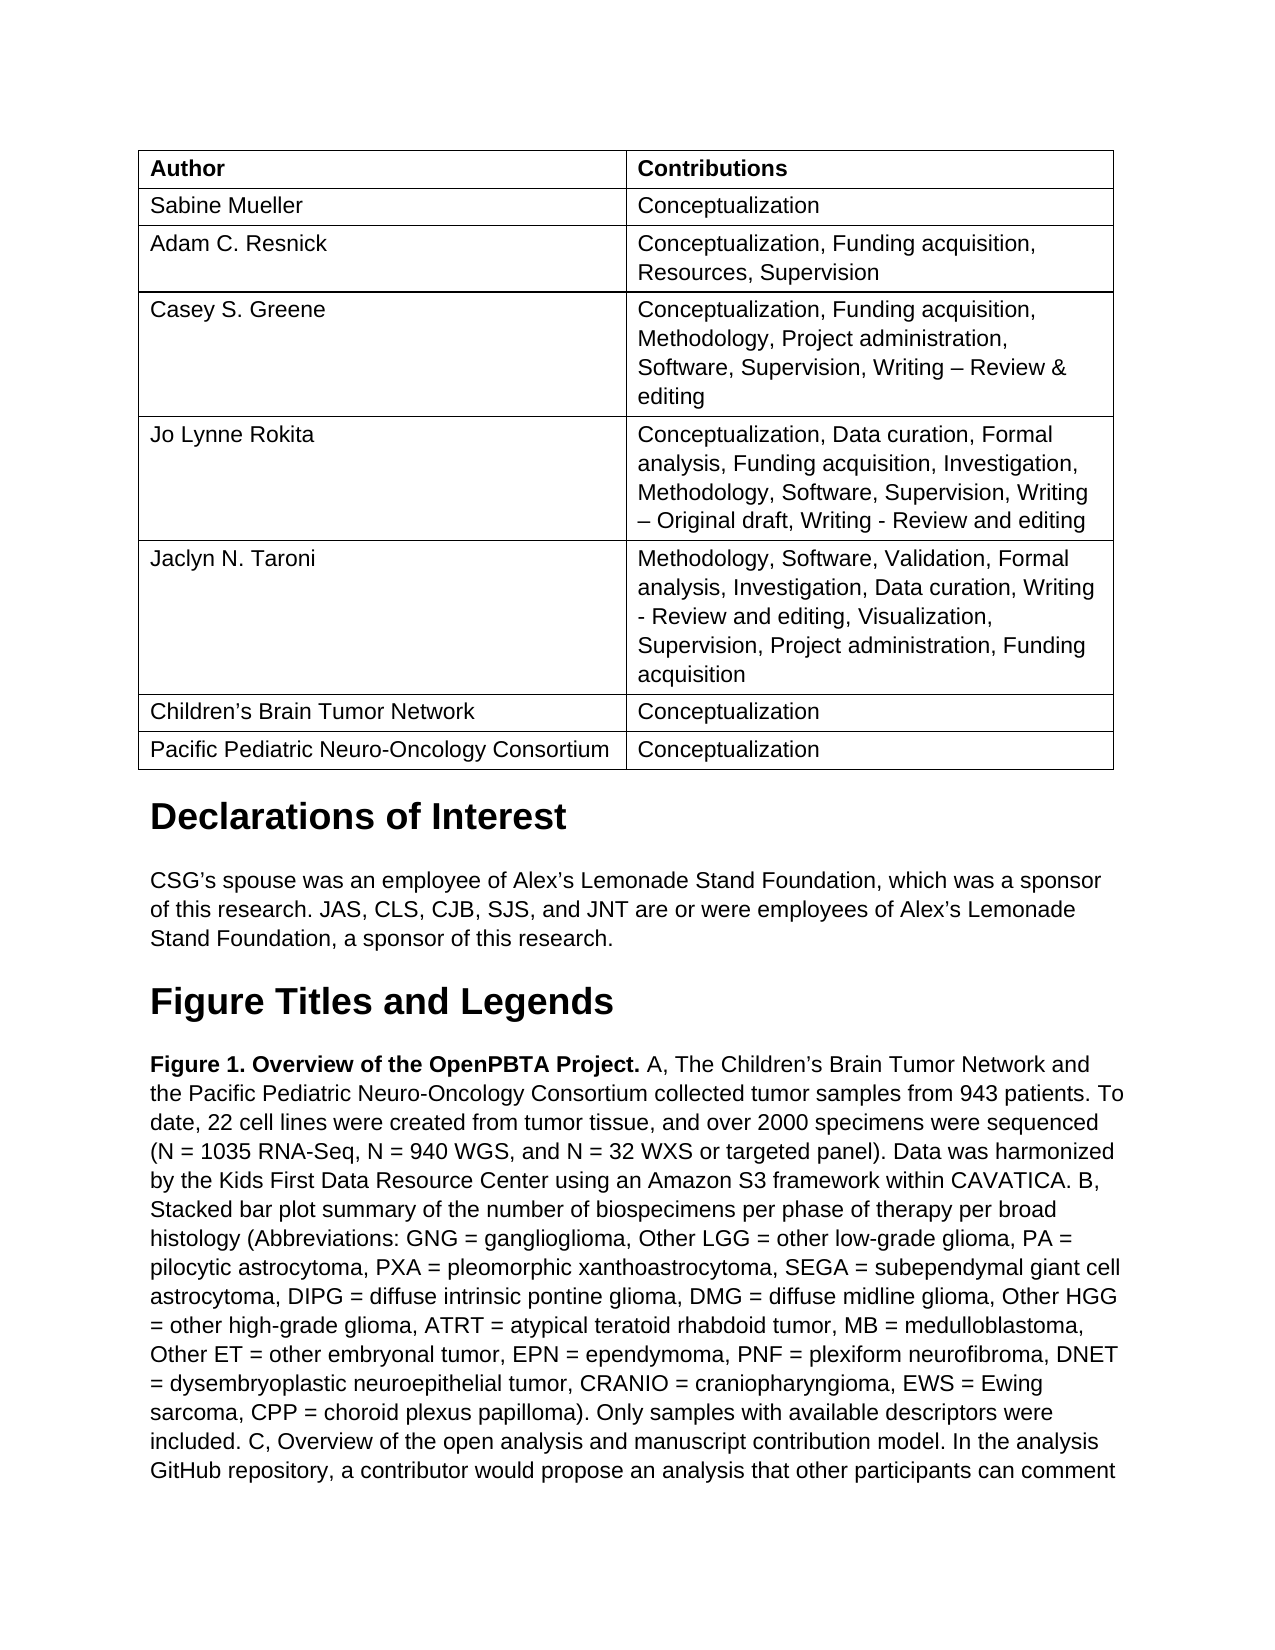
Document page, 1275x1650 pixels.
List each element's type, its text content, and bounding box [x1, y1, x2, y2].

table_cell Conceptualization [627, 732, 1113, 768]
table_cell Jaclyn N. Taroni [139, 541, 626, 693]
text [150, 1051, 1125, 1483]
table_cell Conceptualization [627, 189, 1113, 225]
table_header Author [139, 151, 626, 187]
subtitle Figure Titles and Legends [150, 979, 1125, 1022]
table_cell Casey S. Greene [139, 293, 626, 416]
table_cell Conceptualization [627, 695, 1113, 731]
table_cell Children’s Brain Tumor Network [139, 695, 626, 731]
table_cell Sabine Mueller [139, 189, 626, 225]
table_cell Conceptualization, Data curation, Formal analysis, Funding acquisition, Investigation, Methodology, Software, Supervision, Writing – Original draft, Writing - Review and editing [627, 417, 1113, 540]
text CSG’s spouse was an employee of Alex’s Lemonade Stand Foundation, which was a sponsor of this research. JAS, CLS, CJB, SJS, and JNT are or were employees of Alex’s Lemonade Stand Foundation, a sponsor of this research. [150, 867, 1125, 951]
subtitle Declarations of Interest [150, 794, 1125, 838]
table_header Contributions [627, 151, 1113, 187]
table_cell Adam C. Resnick [139, 226, 626, 291]
table_cell Conceptualization, Funding acquisition, Resources, Supervision [627, 226, 1113, 291]
table_cell Methodology, Software, Validation, Formal analysis, Investigation, Data curation, Writing - Review and editing, Visualization, Supervision, Project administration, Funding acquisition [627, 541, 1113, 693]
table_cell Jo Lynne Rokita [139, 417, 626, 540]
table_cell Conceptualization, Funding acquisition, Methodology, Project administration, Software, Supervision, Writing – Review & editing [627, 293, 1113, 416]
table_cell Pacific Pediatric Neuro-Oncology Consortium [139, 732, 626, 768]
